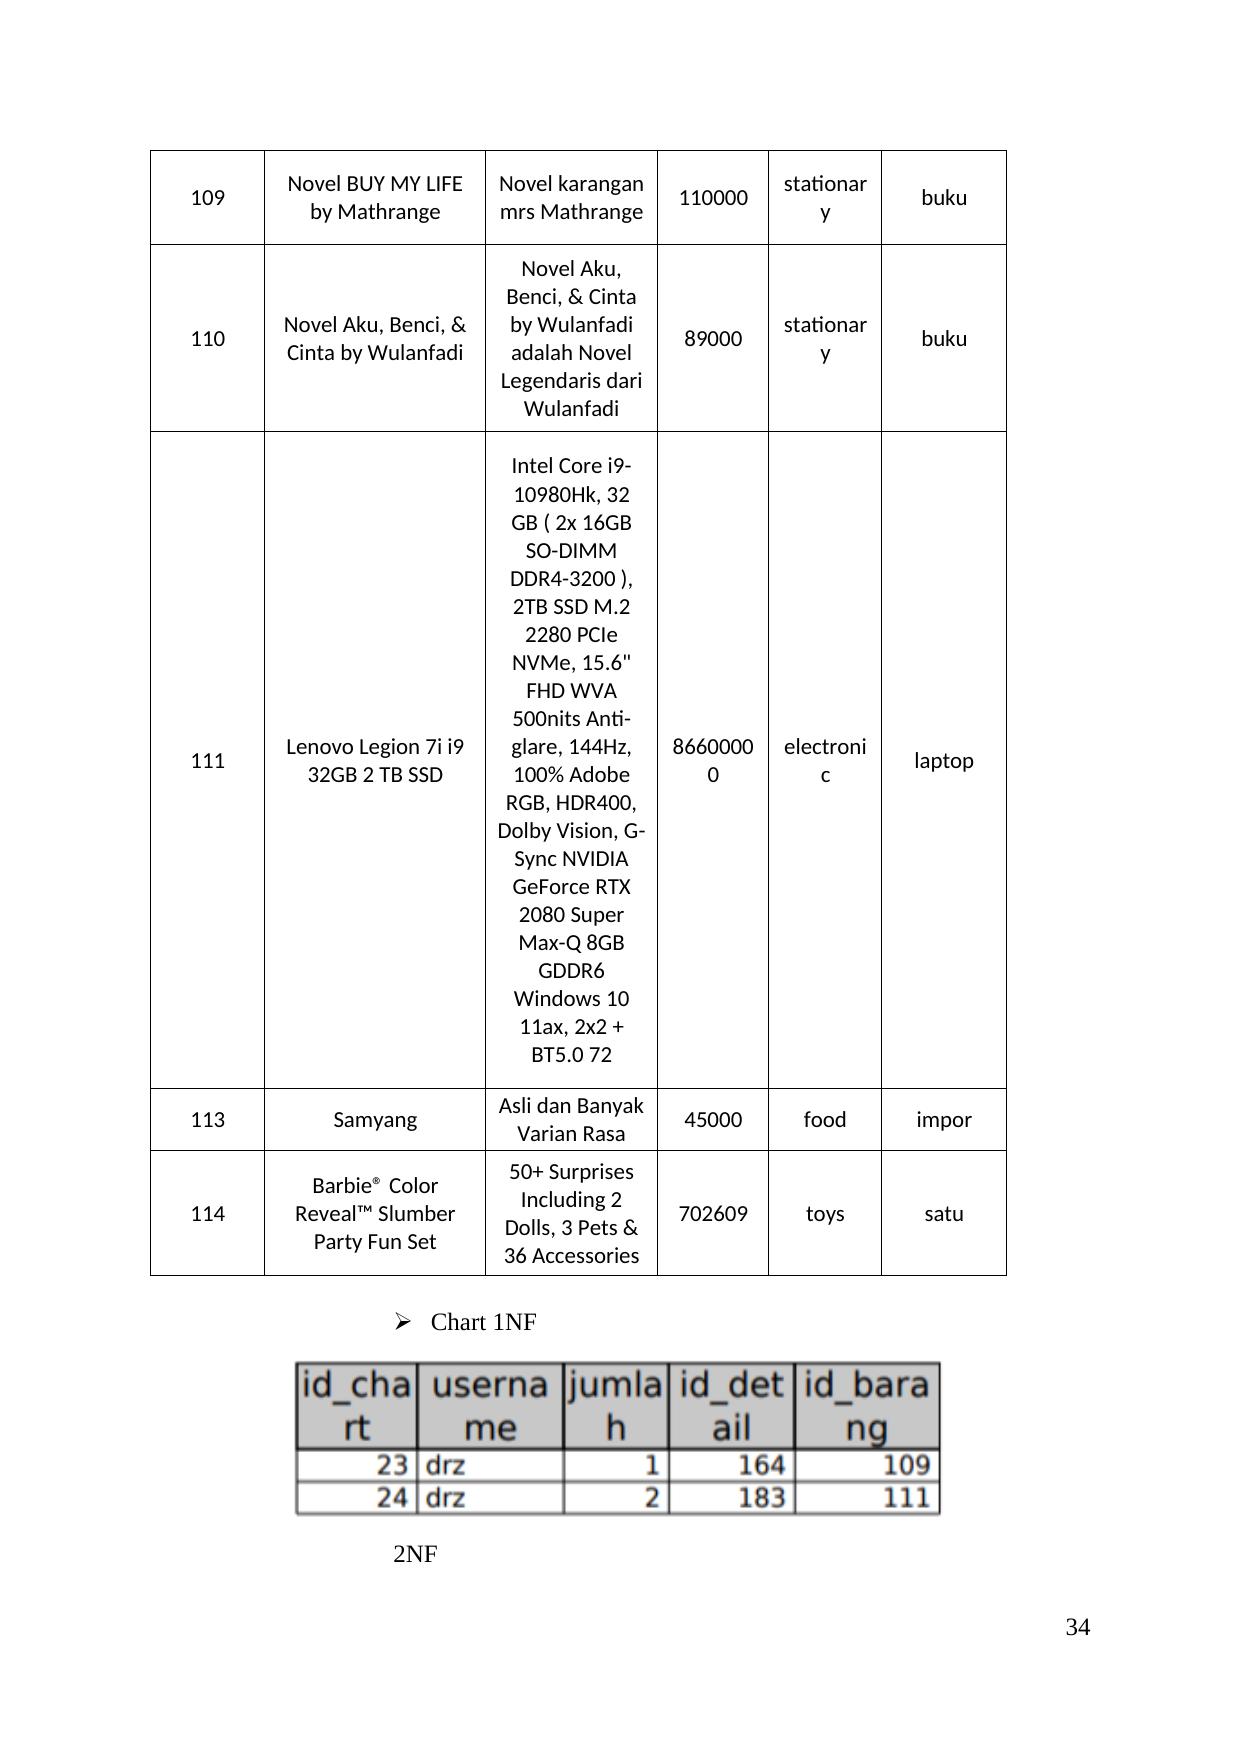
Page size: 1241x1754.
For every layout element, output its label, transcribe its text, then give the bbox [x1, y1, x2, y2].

table_cell stationary [769, 151, 881, 244]
table_cell 109 [151, 151, 264, 244]
table_cell Barbie® Color Reveal™ Slumber Party Fun Set [265, 1151, 485, 1275]
table_cell 45000 [658, 1089, 768, 1150]
table_cell Samyang [265, 1089, 485, 1150]
table_cell 86600000 [658, 432, 768, 1087]
table_cell 110000 [658, 151, 768, 244]
table_cell Novel Aku, Benci, & Cinta by Wulanfadi [265, 245, 485, 431]
table_cell buku [882, 245, 1006, 431]
table_cell 50+ Surprises Including 2 Dolls, 3 Pets & 36 Accessories [486, 1151, 657, 1275]
table_cell stationary [769, 245, 881, 431]
list Chart 1NF [393, 1307, 1090, 1336]
table_cell laptop [882, 432, 1006, 1087]
table_cell electronic [769, 432, 881, 1087]
picture [281, 1349, 959, 1535]
table_cell 110 [151, 245, 264, 431]
table_cell toys [769, 1151, 881, 1275]
table_cell Novel BUY MY LIFE by Mathrange [265, 151, 485, 244]
table_cell food [769, 1089, 881, 1150]
table_cell 89000 [658, 245, 768, 431]
table_cell 111 [151, 432, 264, 1087]
table_cell buku [882, 151, 1006, 244]
table_cell Lenovo Legion 7i i9 32GB 2 TB SSD [265, 432, 485, 1087]
table_cell impor [882, 1089, 1006, 1150]
table_cell 113 [151, 1089, 264, 1150]
table_cell Novel karangan mrs Mathrange [486, 151, 657, 244]
table_cell 114 [151, 1151, 264, 1275]
table_cell satu [882, 1151, 1006, 1275]
table_cell Novel Aku, Benci, & Cinta by Wulanfadi adalah Novel Legendaris dari Wulanfadi [486, 245, 657, 431]
table_cell Intel Core i9-10980Hk, 32 GB ( 2x 16GB SO-DIMM DDR4-3200 ), 2TB SSD M.2 2280 PCIe NVMe, 15.6" FHD WVA 500nits Anti-glare, 144Hz, 100% Adobe RGB, HDR400, Dolby Vision, G-Sync NVIDIA GeForce RTX 2080 Super Max-Q 8GB GDDR6 Windows 10 11ax, 2x2 + BT5.0 72 [486, 432, 657, 1087]
table_cell 702609 [658, 1151, 768, 1275]
table_cell Asli dan Banyak Varian Rasa [486, 1089, 657, 1150]
